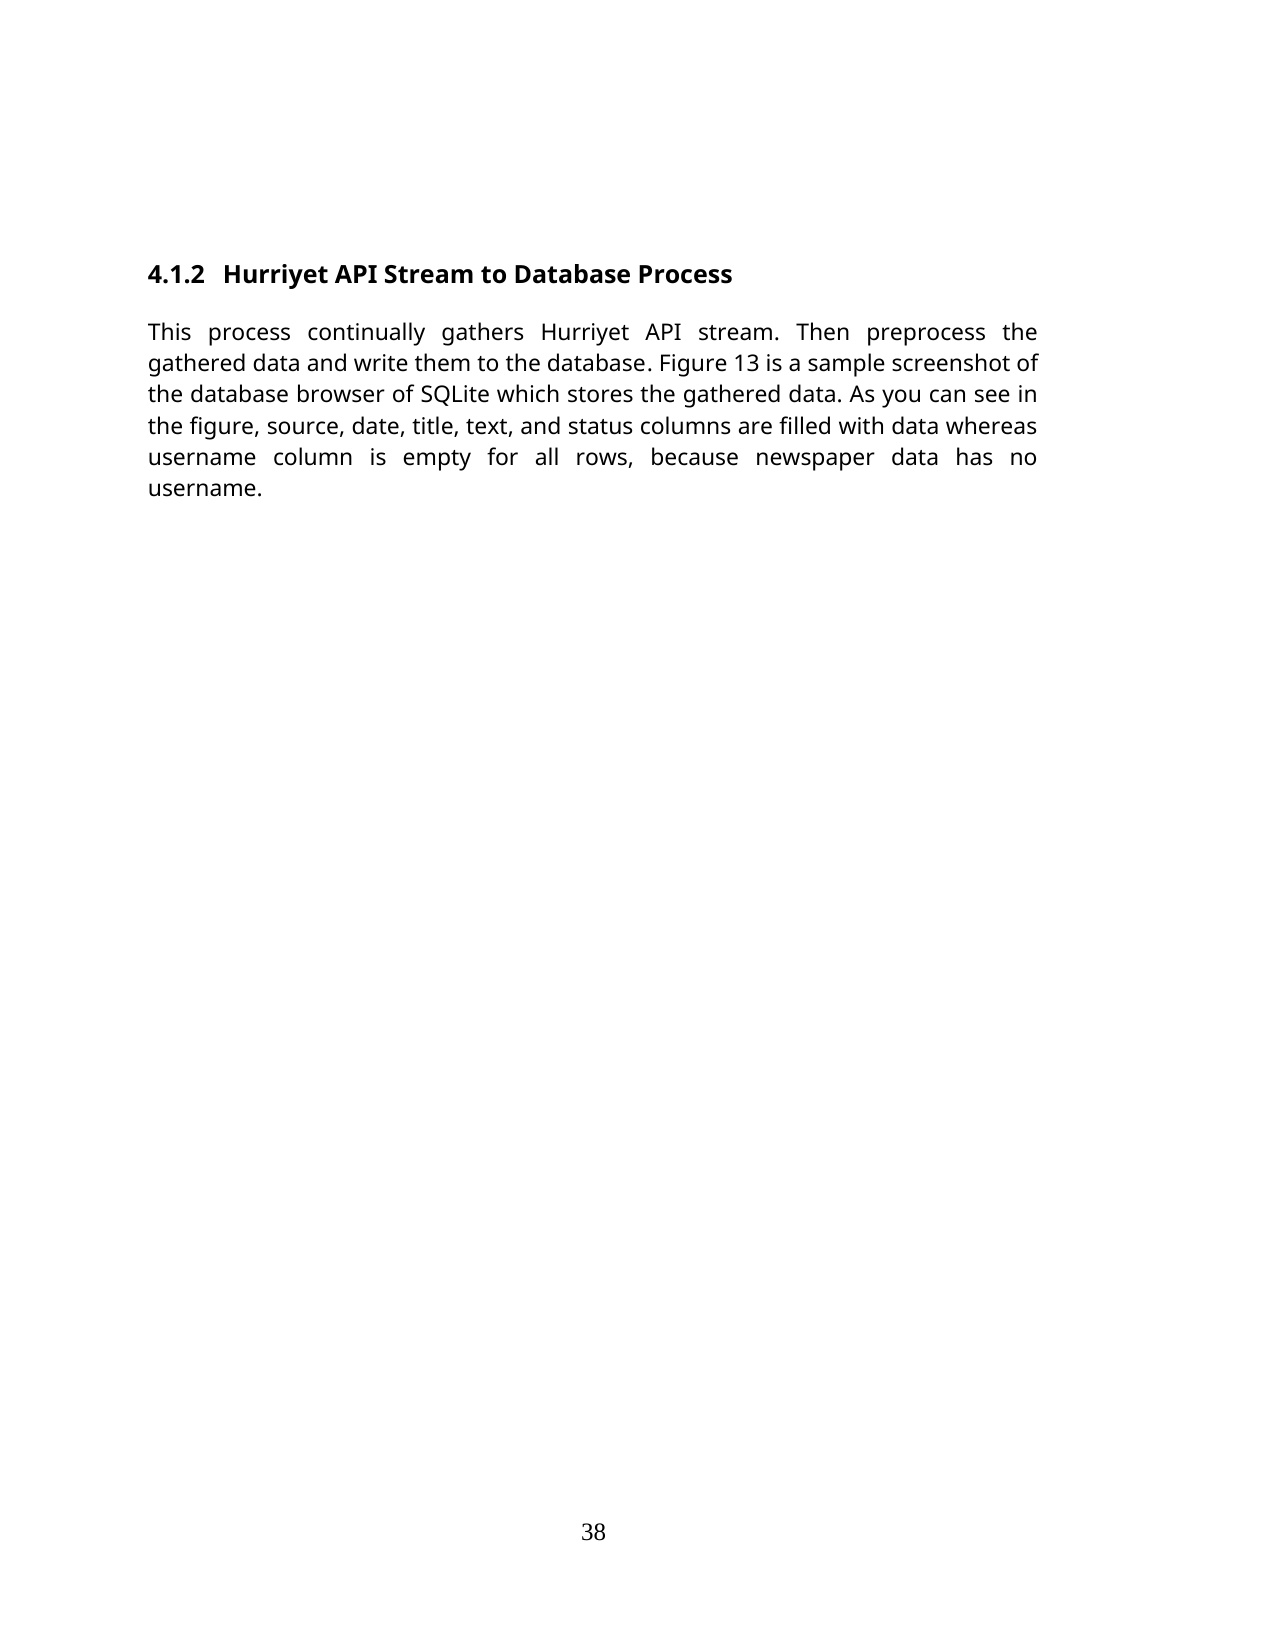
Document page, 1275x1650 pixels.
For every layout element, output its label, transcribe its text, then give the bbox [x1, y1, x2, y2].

text This process continually gathers Hurriyet API stream. Then preprocess the gathered data and write them to the database. Figure 13 is a sample screenshot of the database browser of SQLite which stores the gathered data. As you can see in the figure, source, date, title, text, and status columns are filled with data whereas username column is empty for all rows, because newspaper data has no username. [148, 316, 1039, 503]
subtitle Hurriyet API Stream to Database Process [148, 257, 1039, 291]
